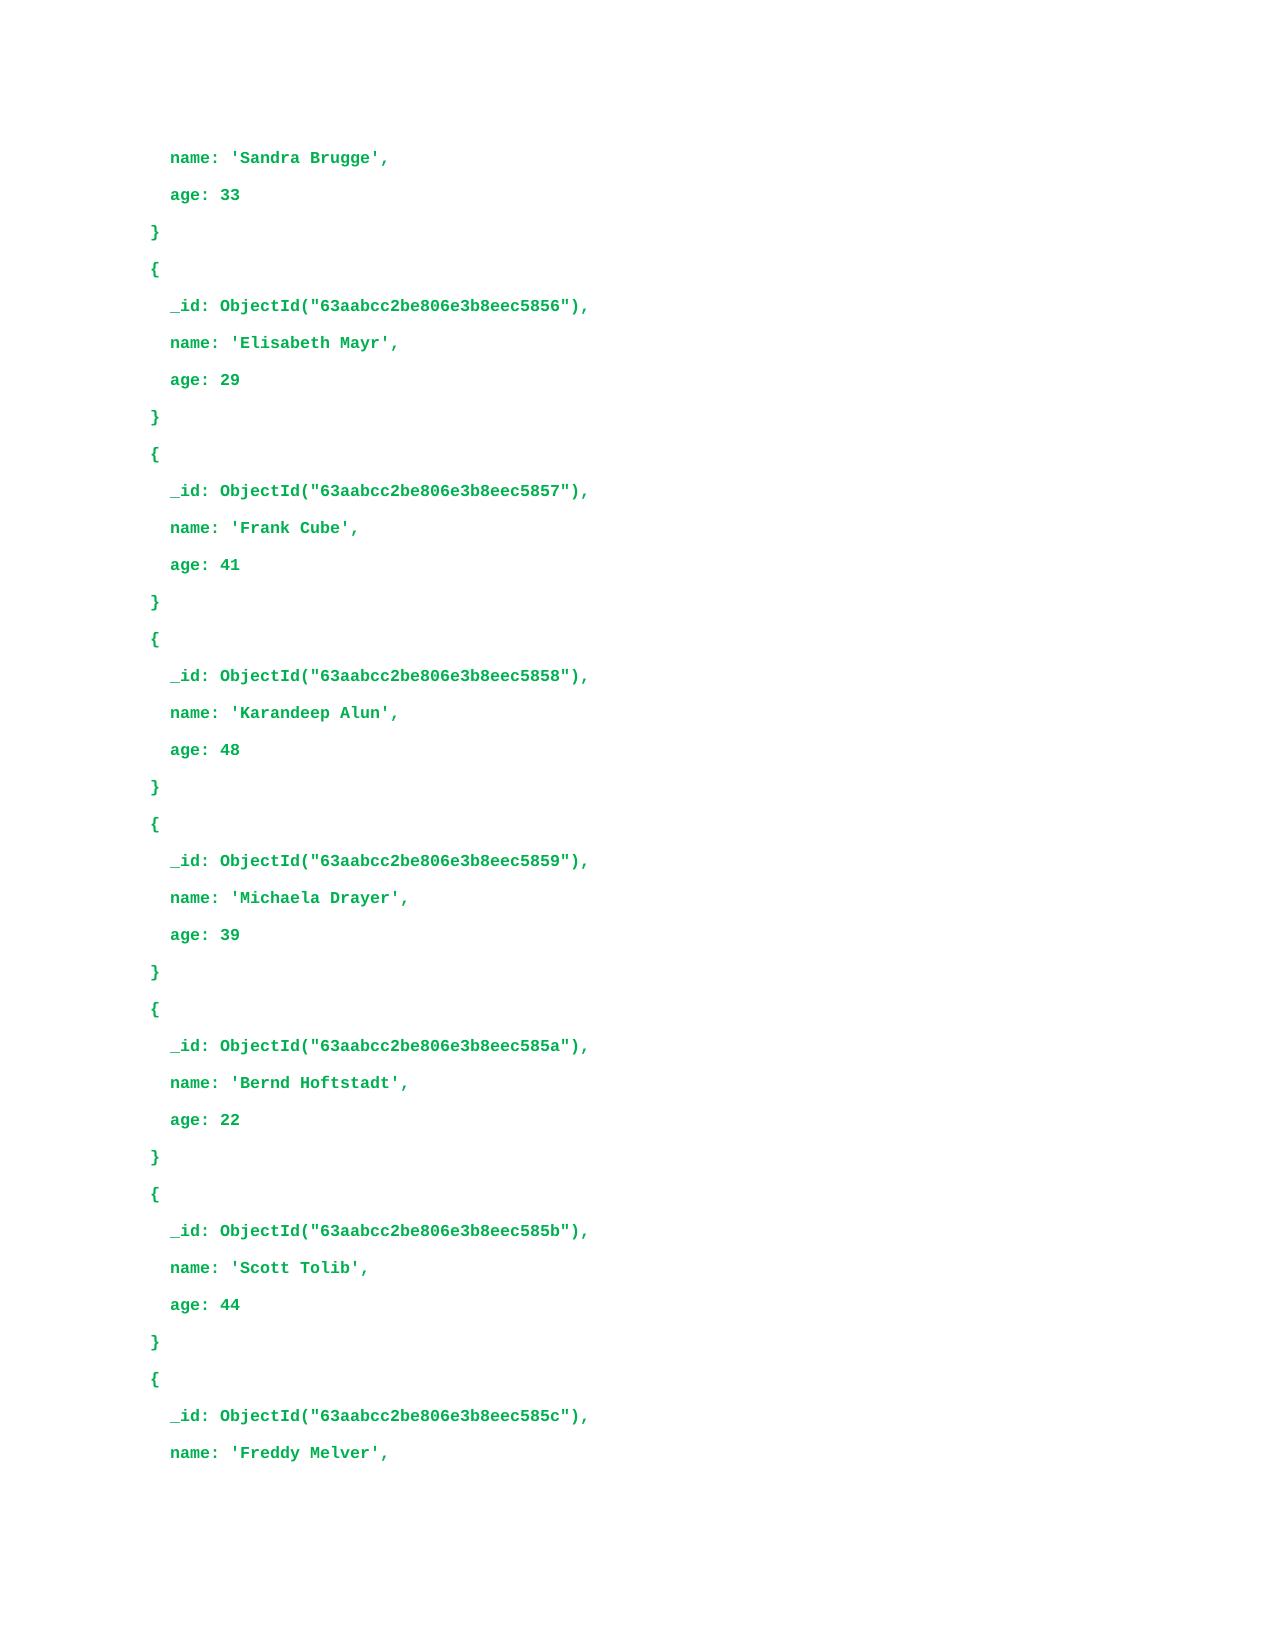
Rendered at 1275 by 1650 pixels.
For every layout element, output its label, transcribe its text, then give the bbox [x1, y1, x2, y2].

text _id: ObjectId("63aabcc2be806e3b8eec585b"), [150, 1222, 1125, 1241]
text _id: ObjectId("63aabcc2be806e3b8eec585a"), [150, 1037, 1125, 1056]
text name: 'Scott Tolib', [150, 1259, 1125, 1278]
text name: 'Freddy Melver', [150, 1444, 1125, 1463]
text _id: ObjectId("63aabcc2be806e3b8eec5857"), [150, 483, 1125, 502]
text { [150, 261, 1125, 280]
text } [150, 1148, 1125, 1167]
text _id: ObjectId("63aabcc2be806e3b8eec5856"), [150, 298, 1125, 317]
text _id: ObjectId("63aabcc2be806e3b8eec5859"), [150, 853, 1125, 871]
text } [150, 1333, 1125, 1352]
text age: 44 [150, 1296, 1125, 1315]
text { [150, 1185, 1125, 1204]
text } [150, 594, 1125, 613]
text } [150, 779, 1125, 797]
text { [150, 816, 1125, 834]
text { [150, 1001, 1125, 1019]
text age: 41 [150, 557, 1125, 576]
text { [150, 446, 1125, 465]
text { [150, 1370, 1125, 1389]
text age: 29 [150, 372, 1125, 391]
text } [150, 409, 1125, 428]
text name: 'Sandra Brugge', [150, 150, 1125, 169]
text name: 'Elisabeth Mayr', [150, 335, 1125, 354]
text name: 'Bernd Hoftstadt', [150, 1074, 1125, 1093]
text age: 33 [150, 187, 1125, 206]
text _id: ObjectId("63aabcc2be806e3b8eec585c"), [150, 1407, 1125, 1426]
text name: 'Michaela Drayer', [150, 889, 1125, 908]
text age: 22 [150, 1111, 1125, 1130]
text } [150, 963, 1125, 982]
text name: 'Frank Cube', [150, 520, 1125, 539]
text name: 'Karandeep Alun', [150, 705, 1125, 723]
text } [150, 224, 1125, 243]
text _id: ObjectId("63aabcc2be806e3b8eec5858"), [150, 668, 1125, 687]
text age: 39 [150, 927, 1125, 945]
text { [150, 631, 1125, 649]
text age: 48 [150, 742, 1125, 761]
